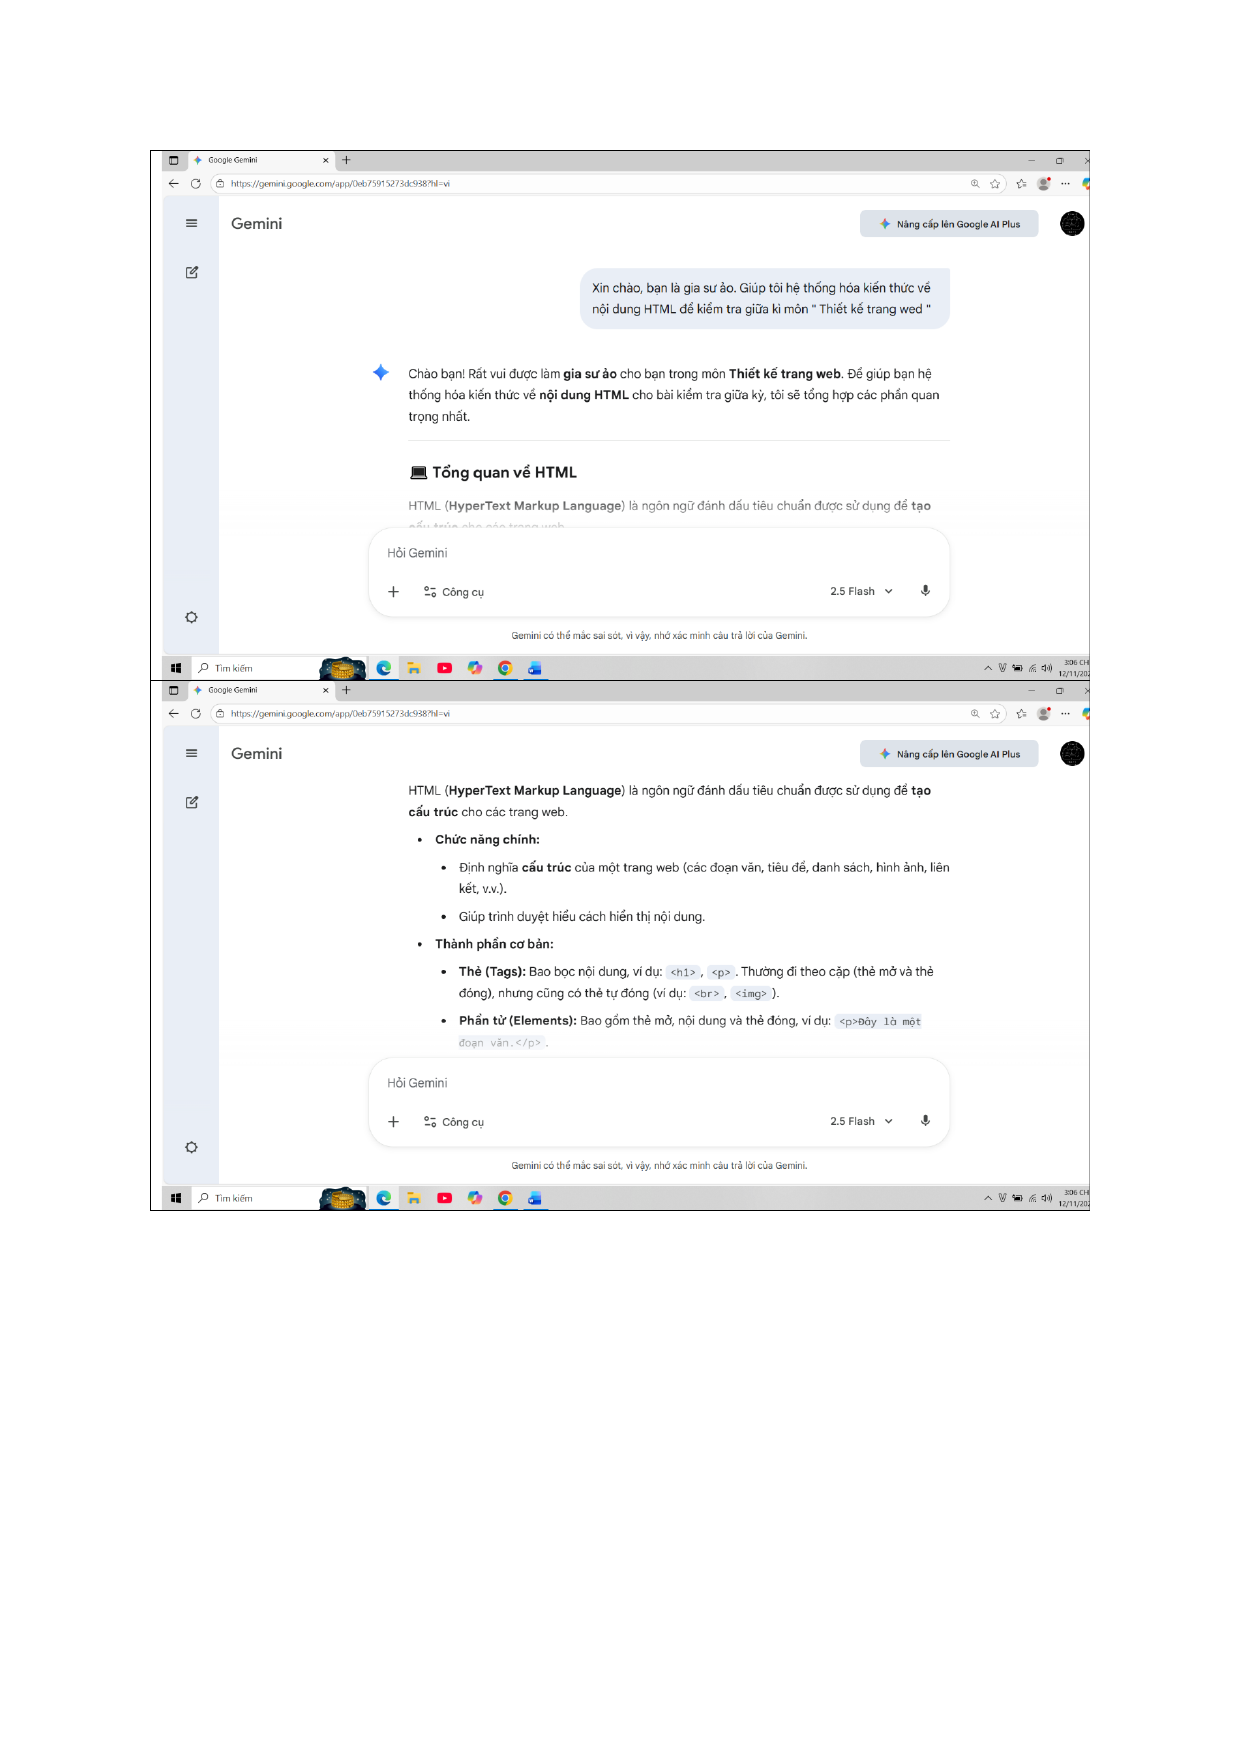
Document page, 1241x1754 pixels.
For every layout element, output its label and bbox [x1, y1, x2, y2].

picture [161, 681, 1090, 1210]
table_cell [151, 681, 161, 1210]
table_header [151, 151, 161, 680]
picture [161, 151, 1090, 680]
